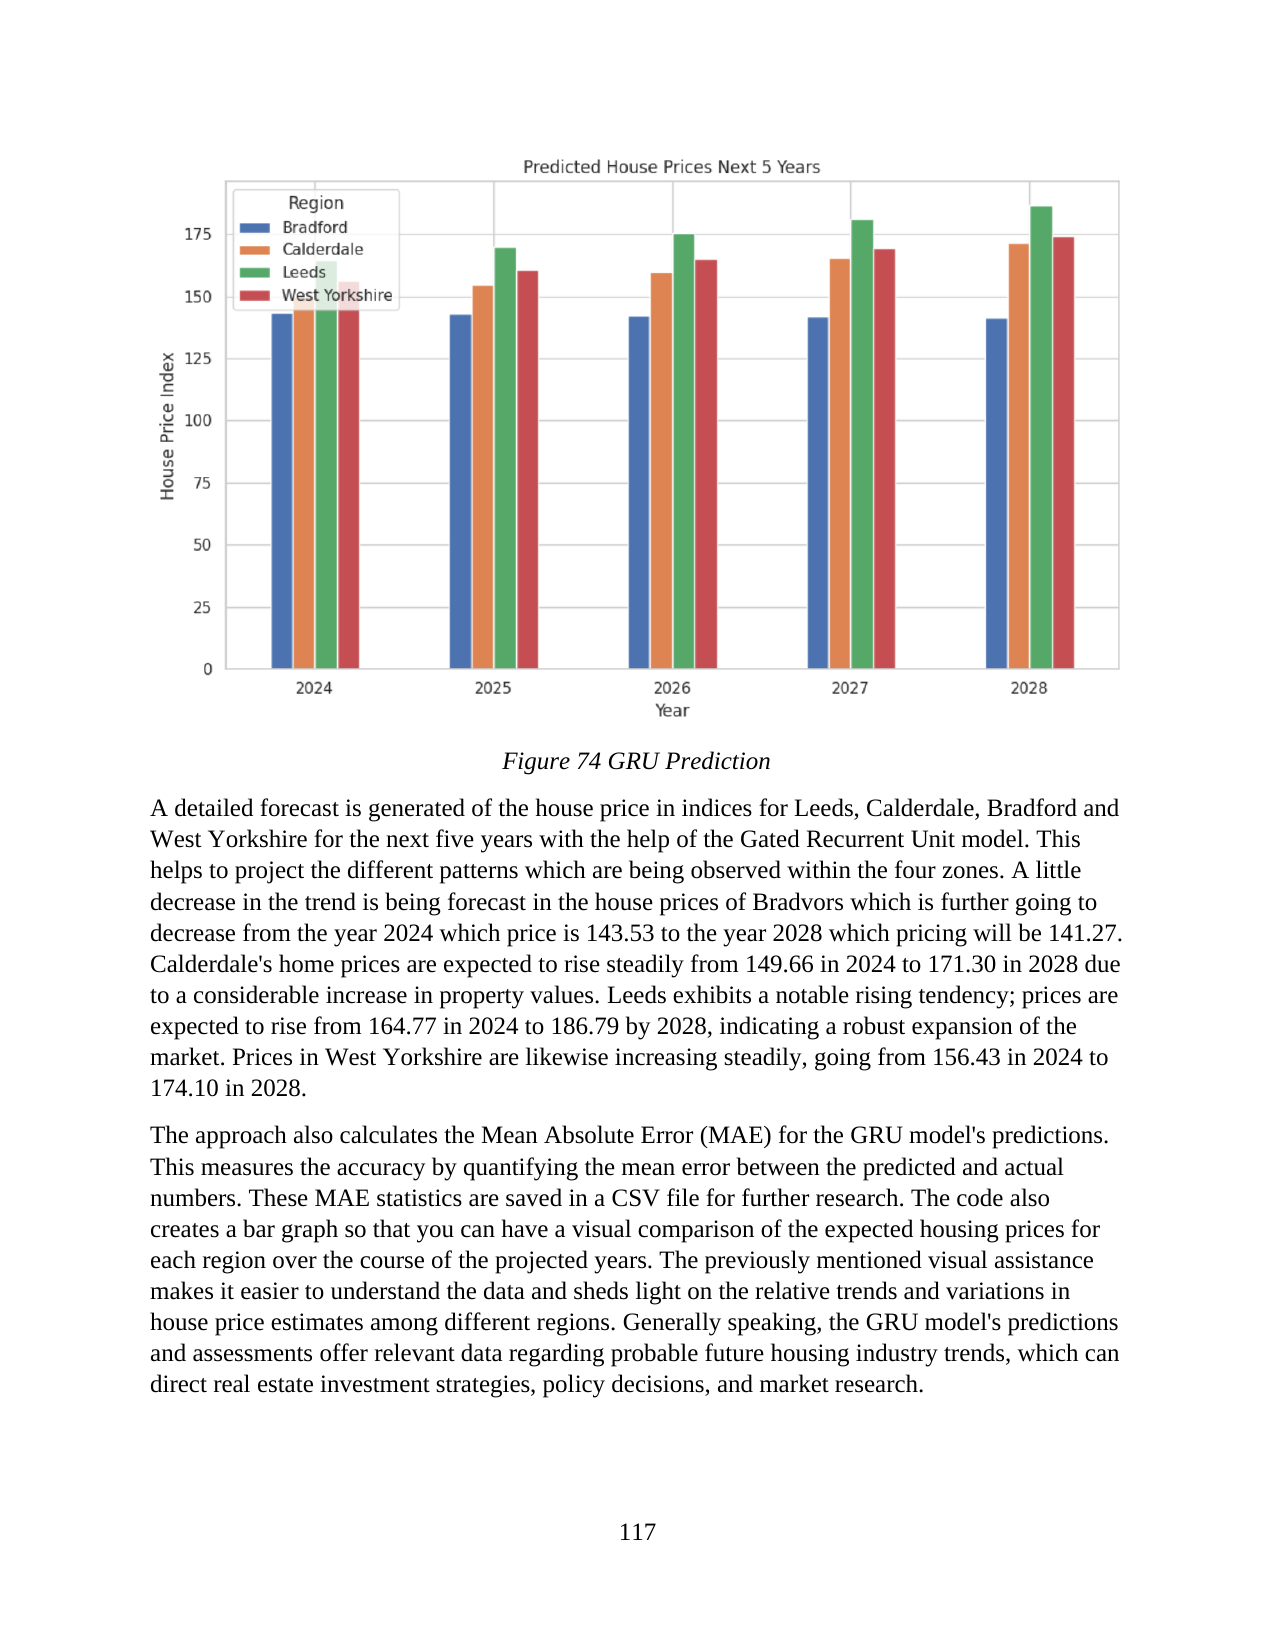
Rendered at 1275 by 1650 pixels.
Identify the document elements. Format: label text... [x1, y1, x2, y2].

text Figure 74 GRU Prediction [150, 746, 1125, 774]
text The approach also calculates the Mean Absolute Error (MAE) for the GRU model's predictions. This measures the accuracy by quantifying the mean error between the predicted and actual numbers. These MAE statistics are saved in a CSV file for further research. The code also creates a bar graph so that you can have a visual comparison of the expected housing prices for each region over the course of the projected years. The previously mentioned visual assistance makes it easier to understand the data and sheds light on the relative trends and variations in house price estimates among different regions. Generally speaking, the GRU model's predictions and assessments offer relevant data regarding probable future housing industry trends, which can direct real estate investment strategies, policy decisions, and market research. [150, 1121, 1125, 1398]
text A detailed forecast is generated of the house price in indices for Leeds, Calderdale, Bradford and West Yorkshire for the next five years with the help of the Gated Recurrent Unit model. This helps to project the different patterns which are being observed within the four zones. A little decrease in the trend is being forecast in the house prices of Bradvors which is further going to decrease from the year 2024 which price is 143.53 to the year 2028 which pricing will be 141.27. Calderdale's home prices are expected to rise steadily from 149.66 in 2024 to 171.30 in 2028 due to a considerable increase in property values. Leeds exhibits a notable rising tendency; prices are expected to rise from 164.77 in 2024 to 186.79 by 2028, indicating a robust expansion of the market. Prices in West Yorkshire are likewise increasing steadily, going from 156.43 in 2024 to 174.10 in 2028. [150, 793, 1125, 1102]
picture [150, 150, 1125, 727]
